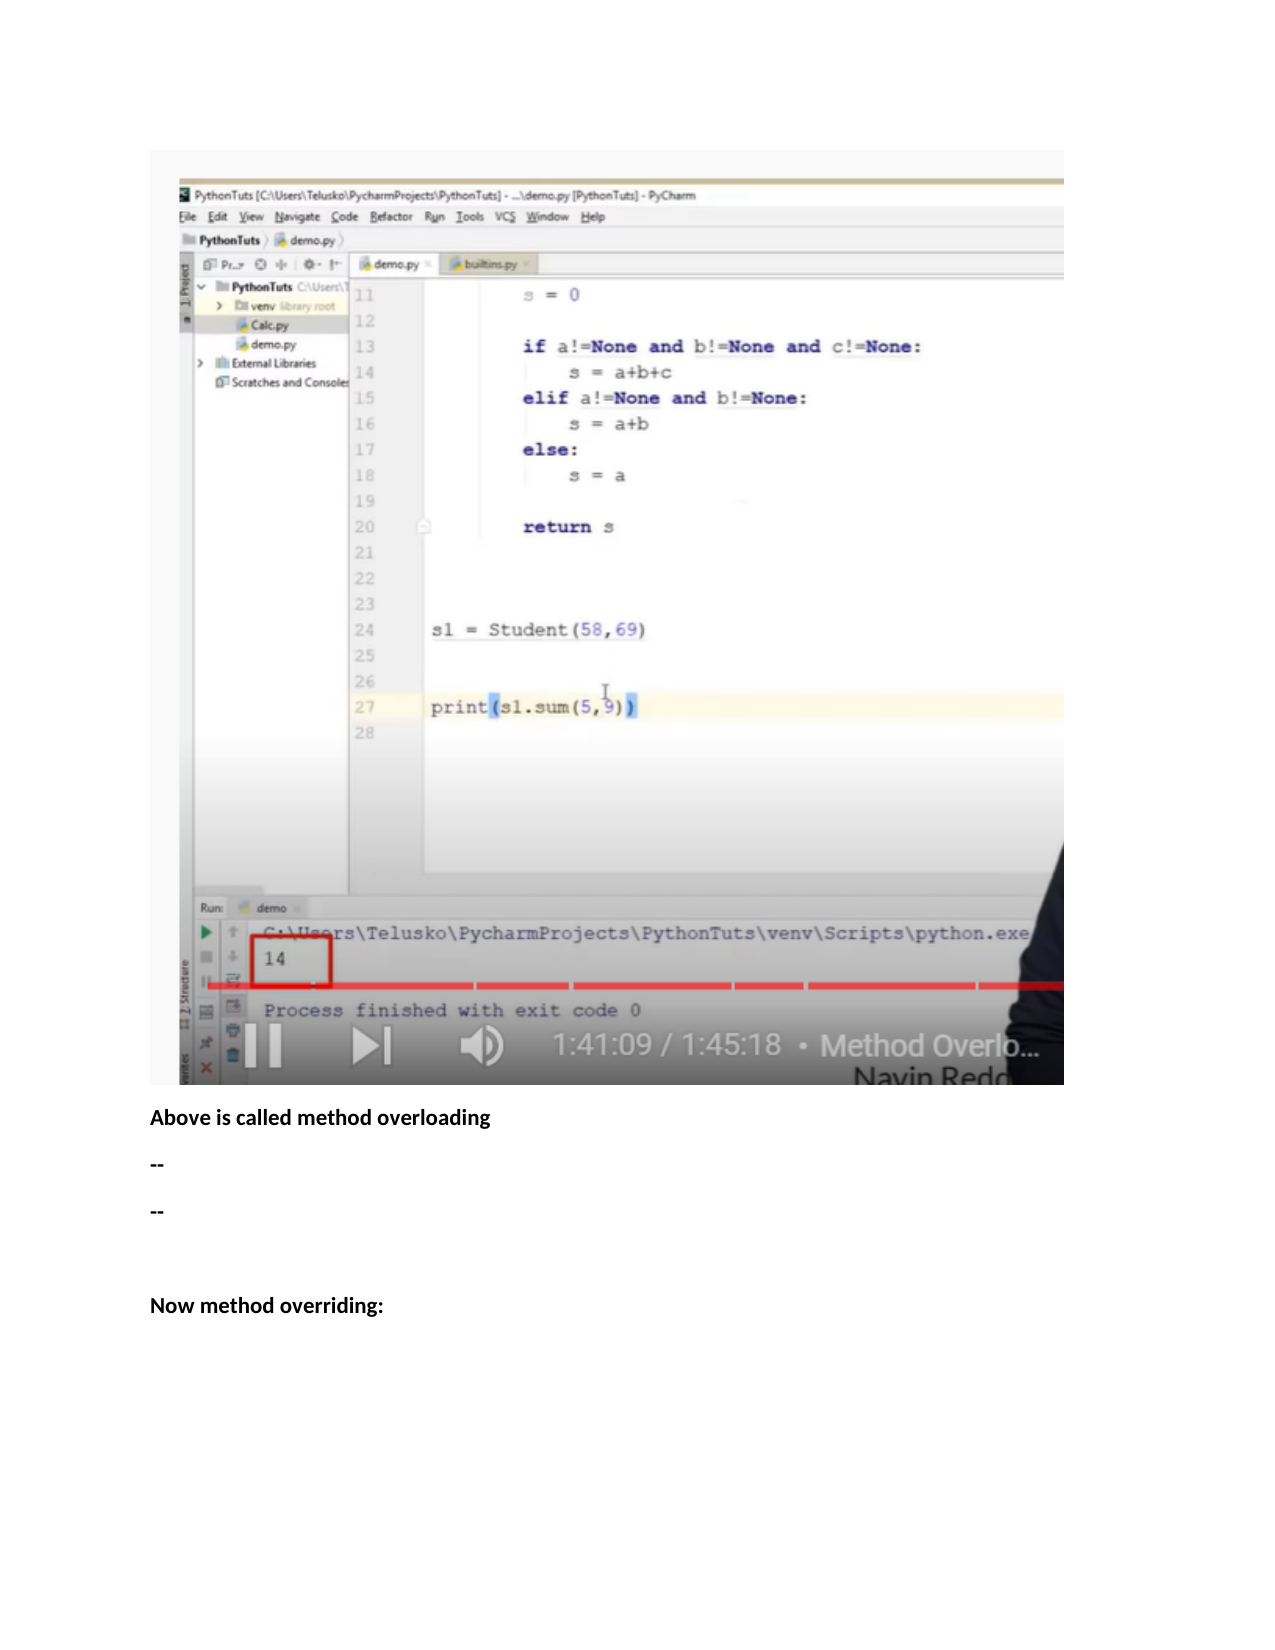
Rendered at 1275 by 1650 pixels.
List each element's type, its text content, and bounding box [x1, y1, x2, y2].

text -- [150, 1197, 1125, 1225]
picture [150, 150, 1064, 1085]
text Now method overriding: [150, 1291, 1125, 1319]
text -- [150, 1150, 1125, 1178]
text Above is called method overloading [150, 1103, 1125, 1131]
